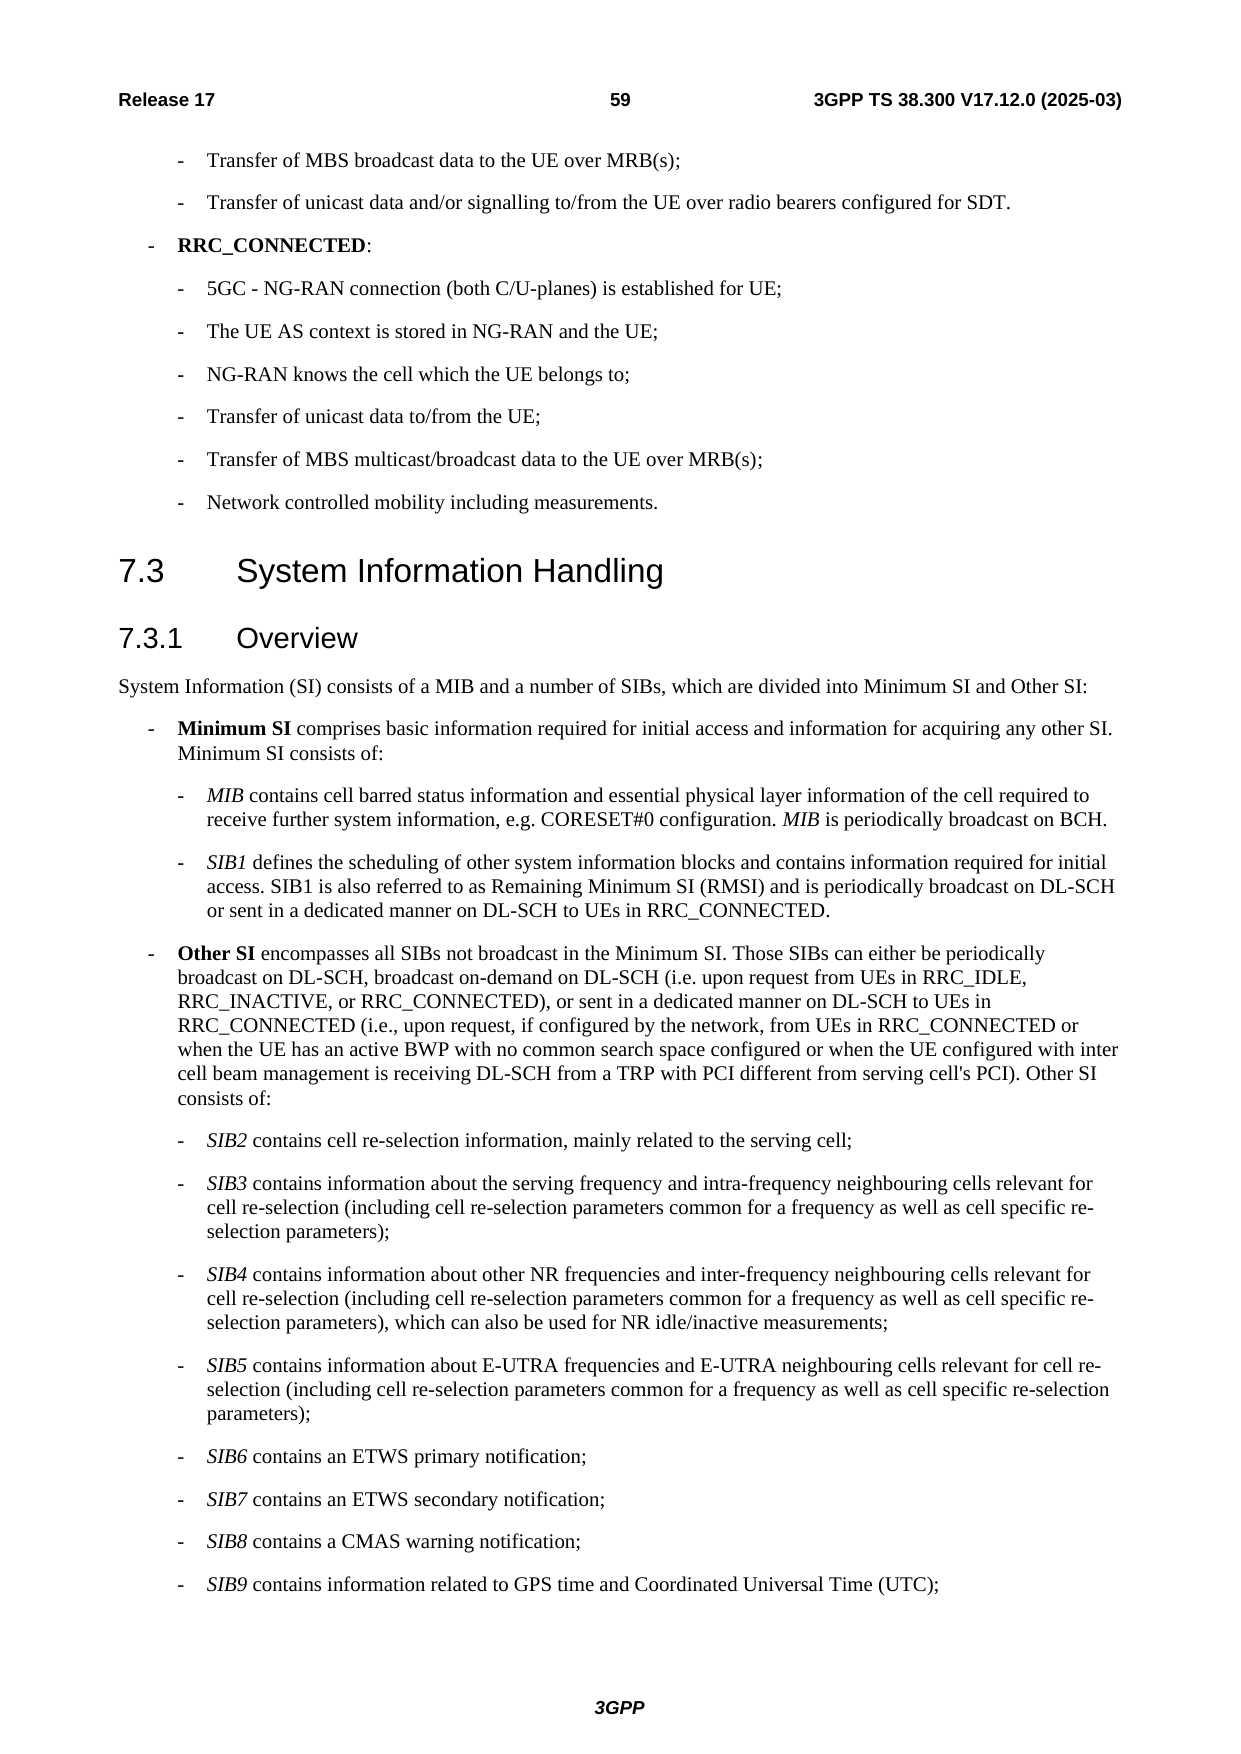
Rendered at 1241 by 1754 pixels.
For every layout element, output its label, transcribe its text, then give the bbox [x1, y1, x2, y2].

text - The UE AS context is stored in NG-RAN and the UE; [177, 319, 1122, 343]
text - Transfer of unicast data and/or signalling to/from the UE over radio bearers configured for SDT. [177, 190, 1122, 214]
text - RRC_CONNECTED: [148, 233, 1122, 257]
text - 5GC - NG-RAN connection (both C/U-planes) is established for UE; [177, 276, 1122, 300]
text - SIB5 contains information about E-UTRA frequencies and E-UTRA neighbouring cells relevant for cell re-selection (including cell re-selection parameters common for a frequency as well as cell specific re-selection parameters); [177, 1353, 1122, 1425]
subtitle 7.3.1 Overview [118, 621, 1122, 655]
text - SIB4 contains information about other NR frequencies and inter-frequency neighbouring cells relevant for cell re-selection (including cell re-selection parameters common for a frequency as well as cell specific re-selection parameters), which can also be used for NR idle/inactive measurements; [177, 1262, 1122, 1334]
text - SIB9 contains information related to GPS time and Coordinated Universal Time (UTC); [177, 1572, 1122, 1596]
text - Minimum SI comprises basic information required for initial access and information for acquiring any other SI. Minimum SI consists of: [148, 716, 1122, 764]
text - SIB2 contains cell re-selection information, mainly related to the serving cell; [177, 1128, 1122, 1152]
text - SIB1 defines the scheduling of other system information blocks and contains information required for initial access. SIB1 is also referred to as Remaining Minimum SI (RMSI) and is periodically broadcast on DL-SCH or sent in a dedicated manner on DL-SCH to UEs in RRC_CONNECTED. [177, 850, 1122, 922]
text - Transfer of unicast data to/from the UE; [177, 404, 1122, 428]
text - SIB7 contains an ETWS secondary notification; [177, 1487, 1122, 1511]
text - Other SI encompasses all SIBs not broadcast in the Minimum SI. Those SIBs can either be periodically broadcast on DL-SCH, broadcast on-demand on DL-SCH (i.e. upon request from UEs in RRC_IDLE, RRC_INACTIVE, or RRC_CONNECTED), or sent in a dedicated manner on DL-SCH to UEs in RRC_CONNECTED (i.e., upon request, if configured by the network, from UEs in RRC_CONNECTED or when the UE has an active BWP with no common search space configured or when the UE configured with inter cell beam management is receiving DL-SCH from a TRP with PCI different from serving cell's PCI). Other SI consists of: [148, 941, 1122, 1109]
text - SIB8 contains a CMAS warning notification; [177, 1529, 1122, 1553]
text - SIB6 contains an ETWS primary notification; [177, 1444, 1122, 1468]
text - NG-RAN knows the cell which the UE belongs to; [177, 362, 1122, 386]
text - Network controlled mobility including measurements. [177, 490, 1122, 514]
subtitle 7.3 System Information Handling [118, 552, 1122, 590]
text System Information (SI) consists of a MIB and a number of SIBs, which are divided into Minimum SI and Other SI: [118, 673, 1122, 698]
text - Transfer of MBS multicast/broadcast data to the UE over MRB(s); [177, 447, 1122, 471]
text - MIB contains cell barred status information and essential physical layer information of the cell required to receive further system information, e.g. CORESET#0 configuration. MIB is periodically broadcast on BCH. [177, 783, 1122, 831]
text - SIB3 contains information about the serving frequency and intra-frequency neighbouring cells relevant for cell re-selection (including cell re-selection parameters common for a frequency as well as cell specific re-selection parameters); [177, 1171, 1122, 1243]
text - Transfer of MBS broadcast data to the UE over MRB(s); [177, 147, 1122, 172]
